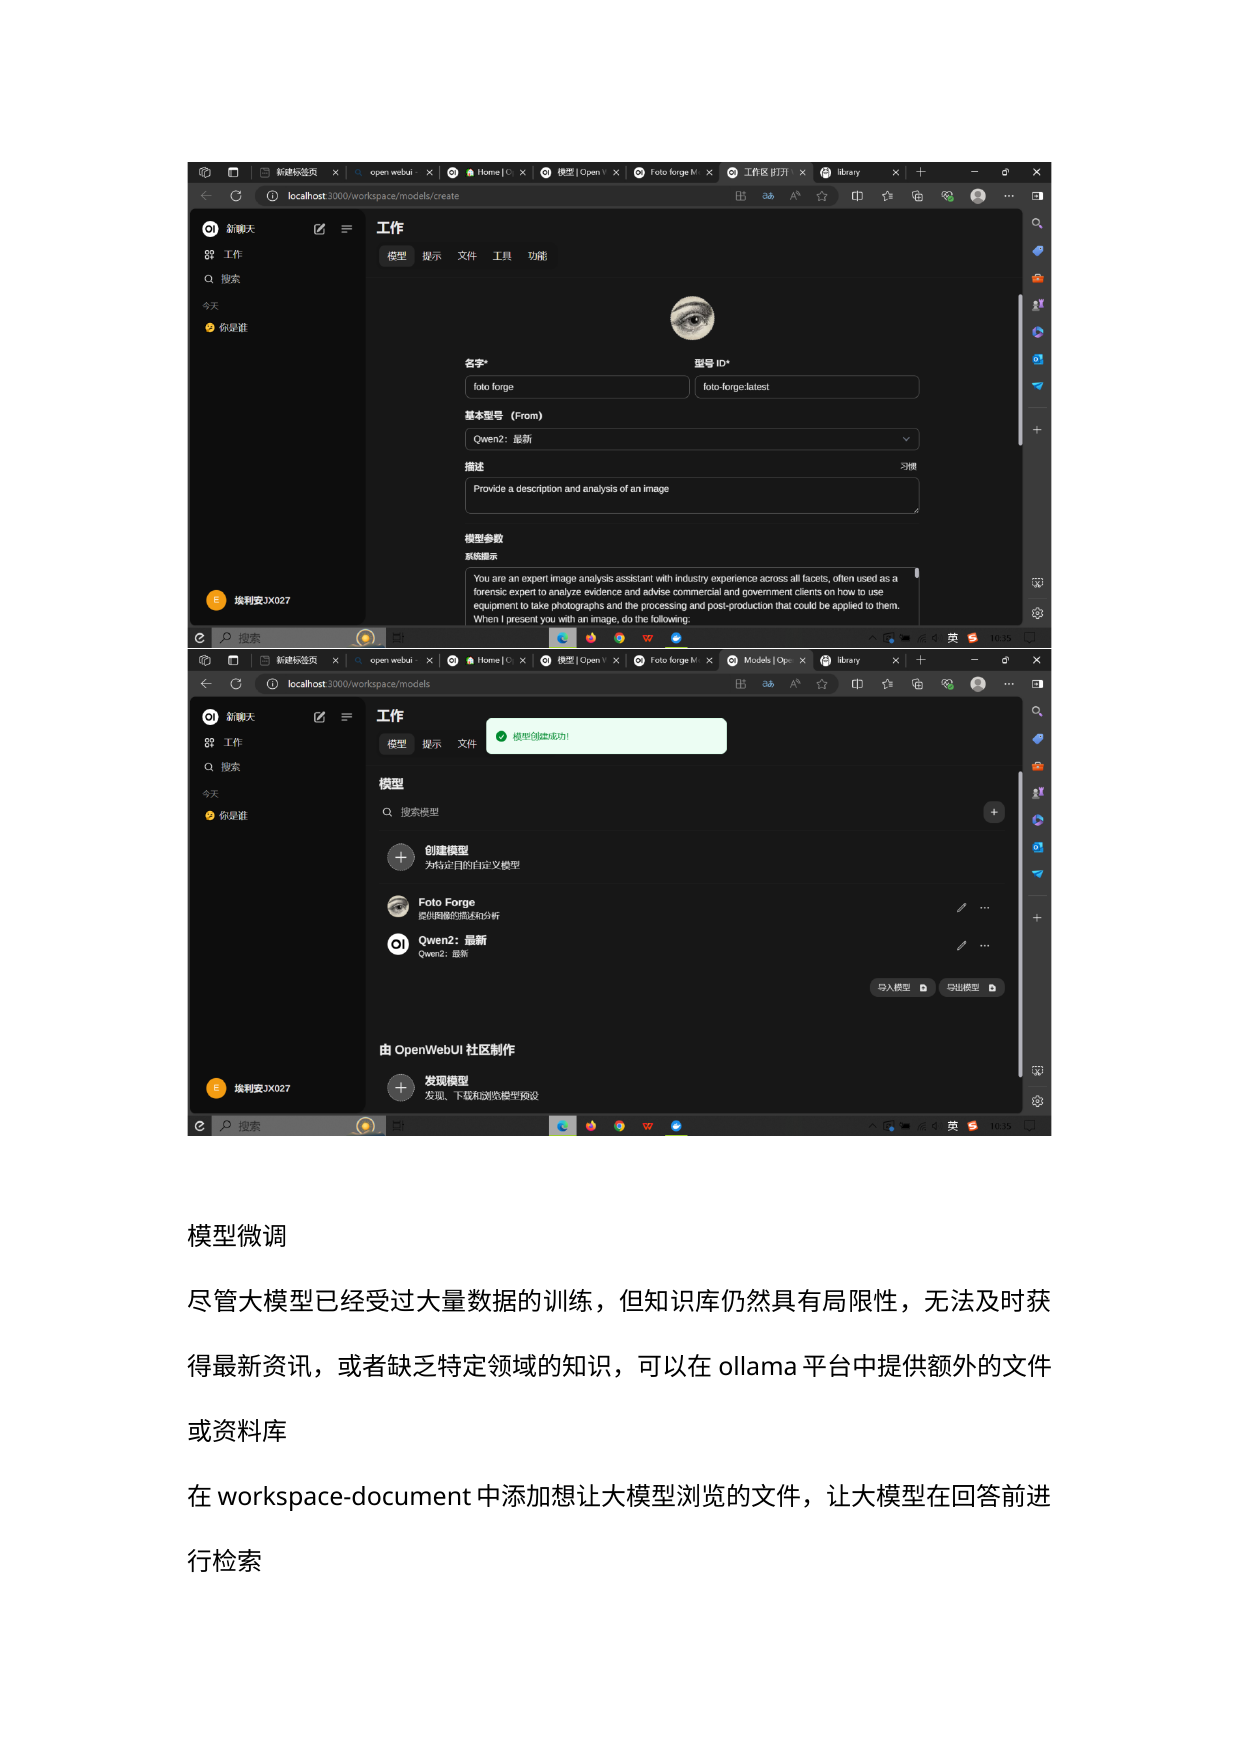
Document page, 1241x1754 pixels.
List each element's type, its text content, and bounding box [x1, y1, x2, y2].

text 尽管大模型已经受过大量数据的训练，但知识库仍然具有局限性，无法及时获得最新资讯，或者缺乏特定领域的知识，可以在ollama平台中提供额外的文件或资料库 [187, 1267, 1053, 1462]
picture [187, 649, 1052, 1136]
text 模型微调 [187, 1202, 1053, 1267]
text 在workspace-document中添加想让大模型浏览的文件，让大模型在回答前进行检索 [187, 1462, 1053, 1592]
picture [187, 162, 1052, 648]
